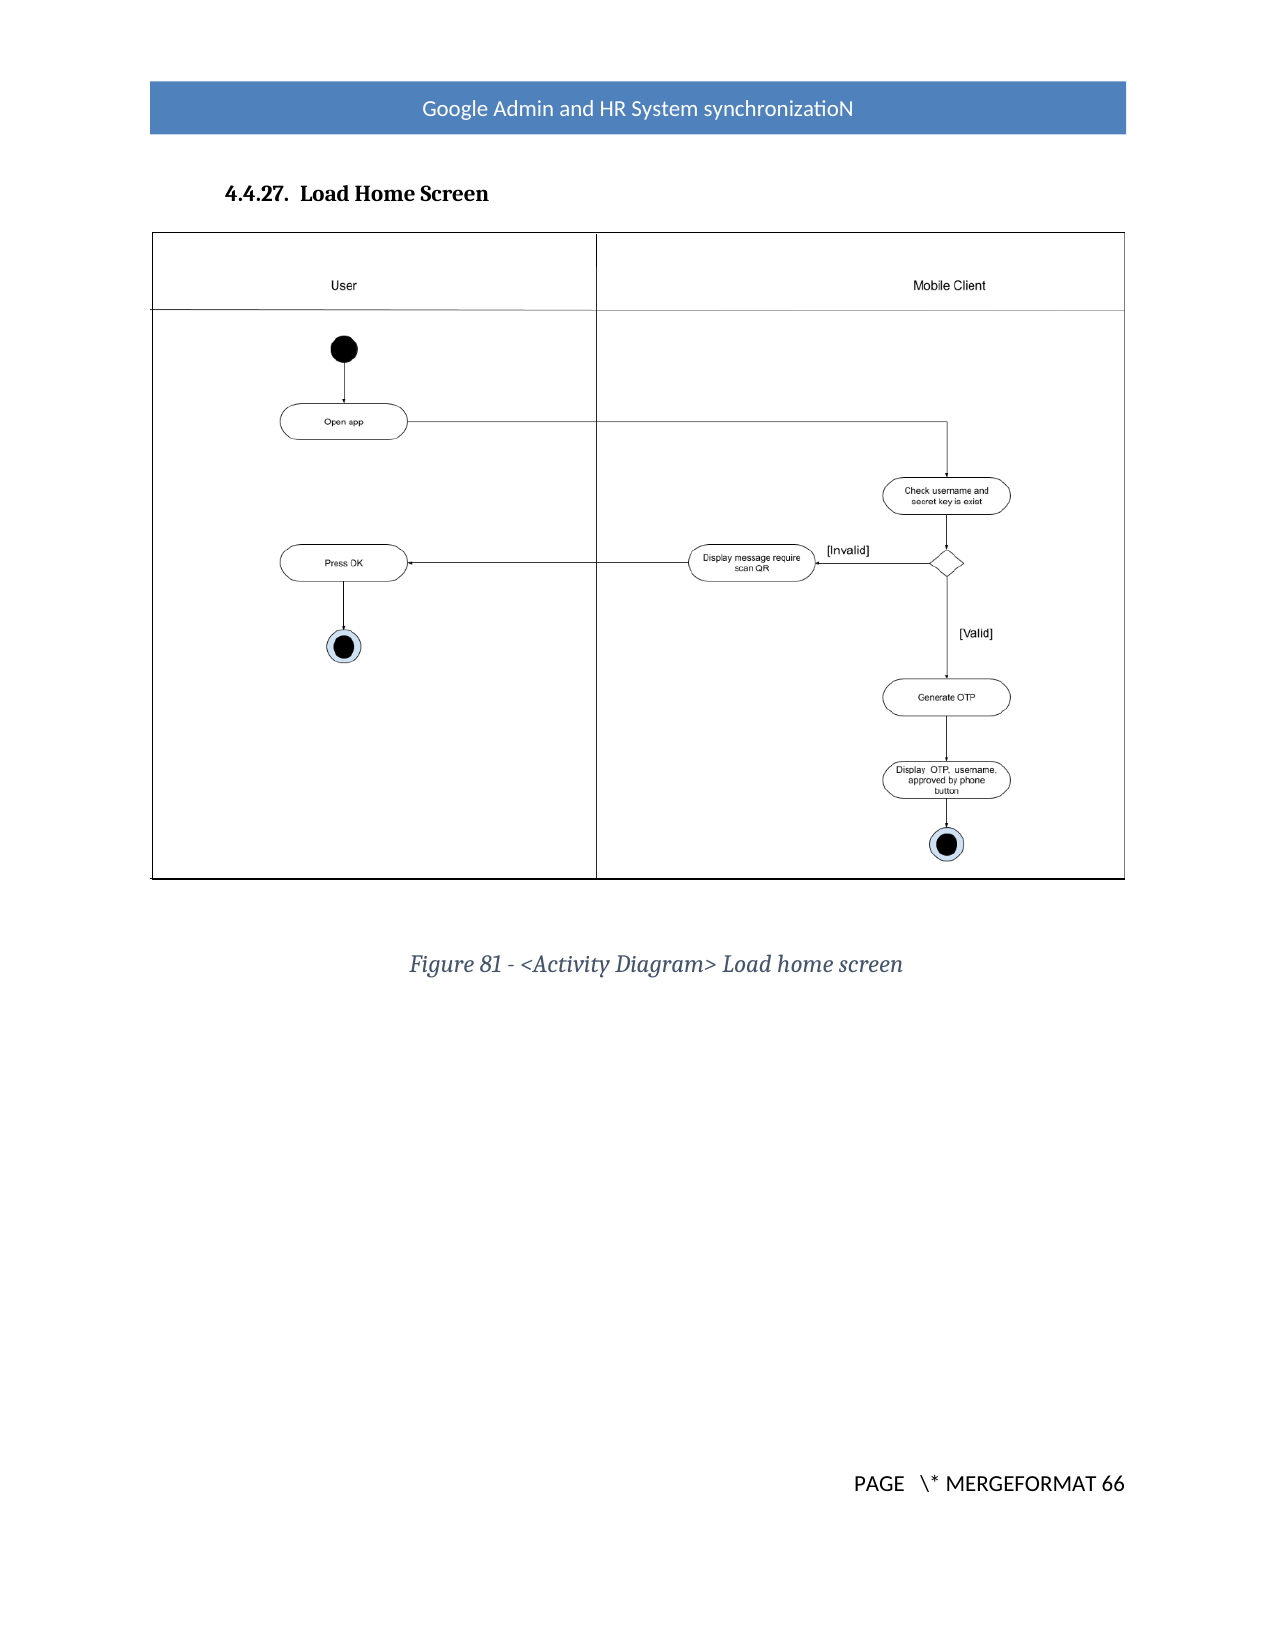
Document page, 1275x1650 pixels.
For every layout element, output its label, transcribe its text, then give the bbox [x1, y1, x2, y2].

picture [150, 231, 1125, 917]
subtitle Load Home Screen [225, 181, 1125, 207]
